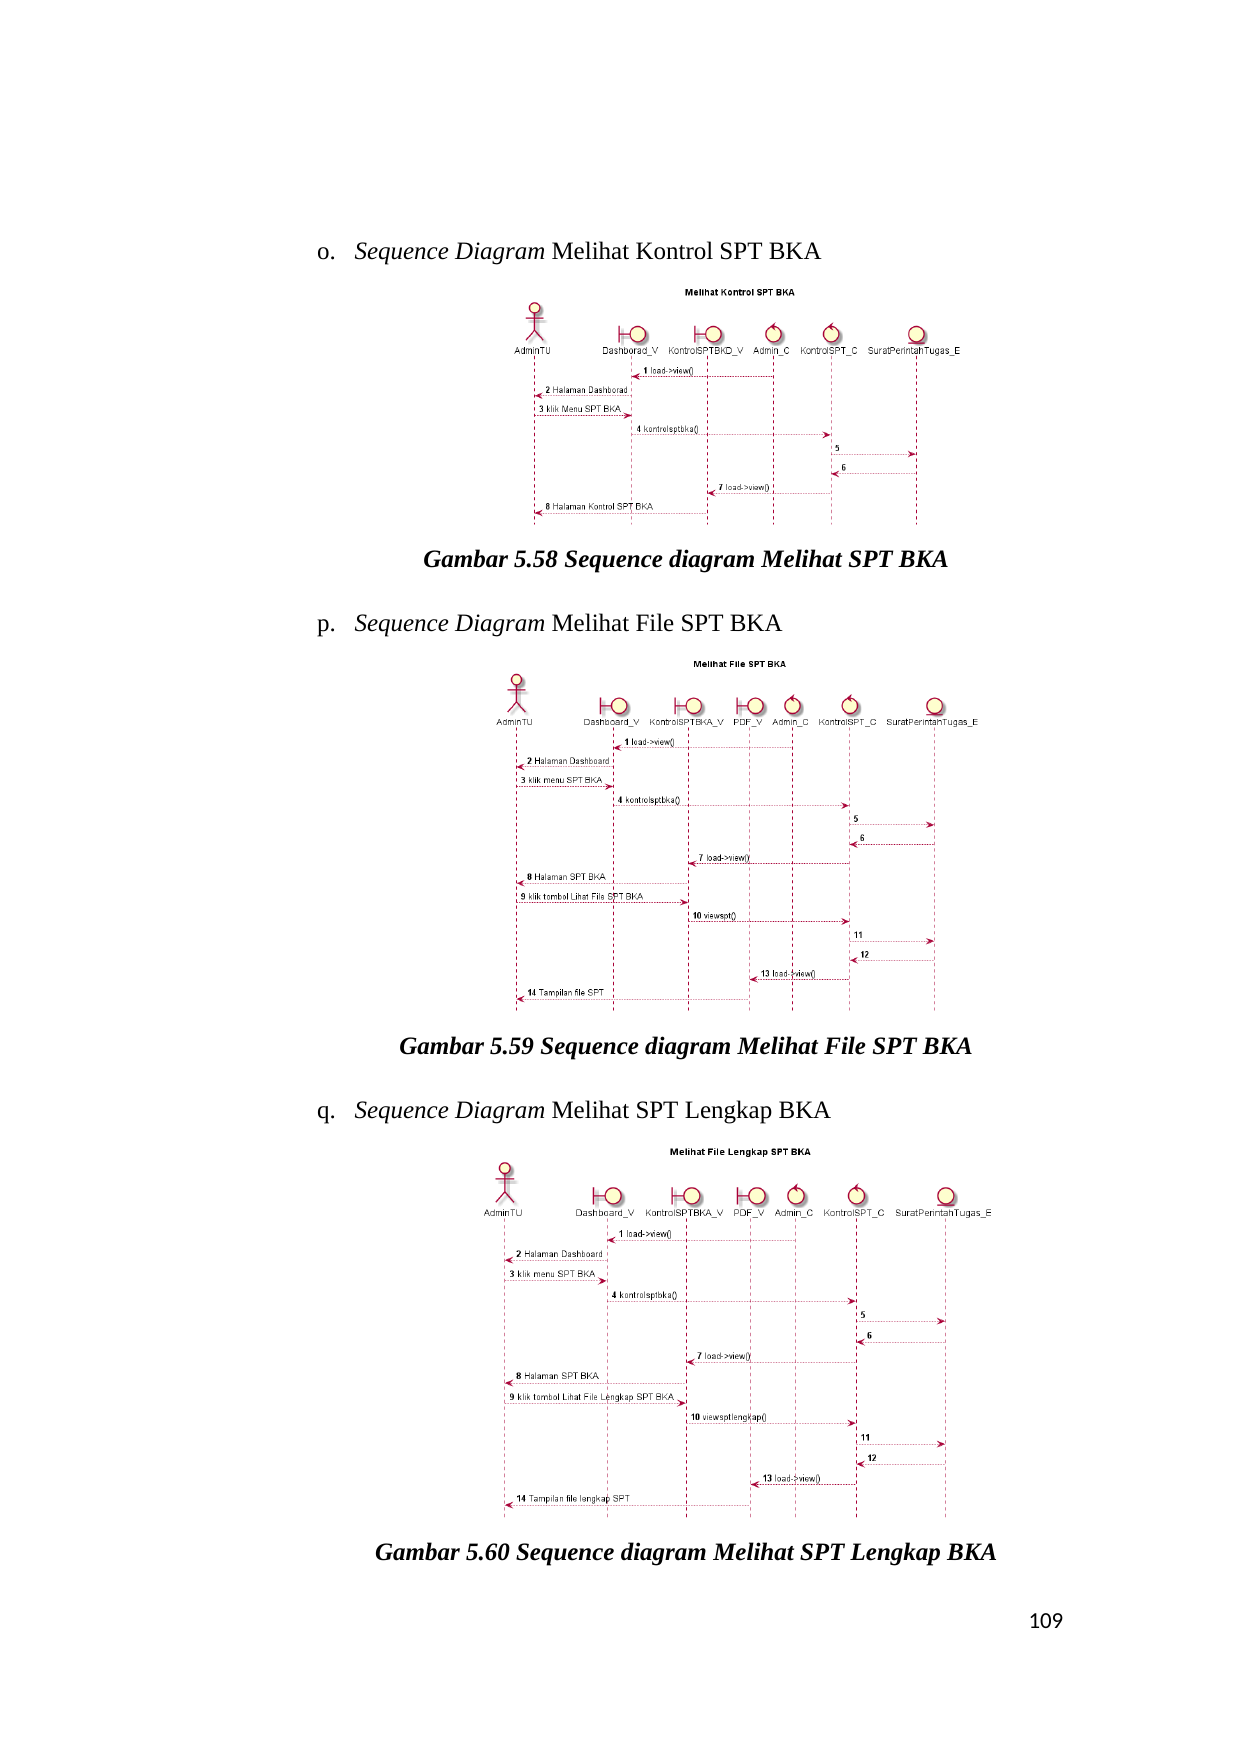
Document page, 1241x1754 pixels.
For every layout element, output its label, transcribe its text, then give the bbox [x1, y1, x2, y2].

list Sequence Diagram Melihat Kontrol SPT BKA [317, 236, 1063, 265]
list Sequence Diagram Melihat SPT Lengkap BKA [317, 1095, 1063, 1124]
picture [492, 651, 985, 1017]
picture [478, 1138, 998, 1524]
text Gambar 5.60 Sequence diagram Melihat SPT Lengkap BKA [311, 1537, 1063, 1566]
picture [509, 279, 967, 531]
text Gambar 5.59 Sequence diagram Melihat File SPT BKA [311, 1031, 1063, 1060]
text Gambar 5.58 Sequence diagram Melihat SPT BKA [311, 544, 1063, 573]
list Sequence Diagram Melihat File SPT BKA [317, 608, 1063, 637]
